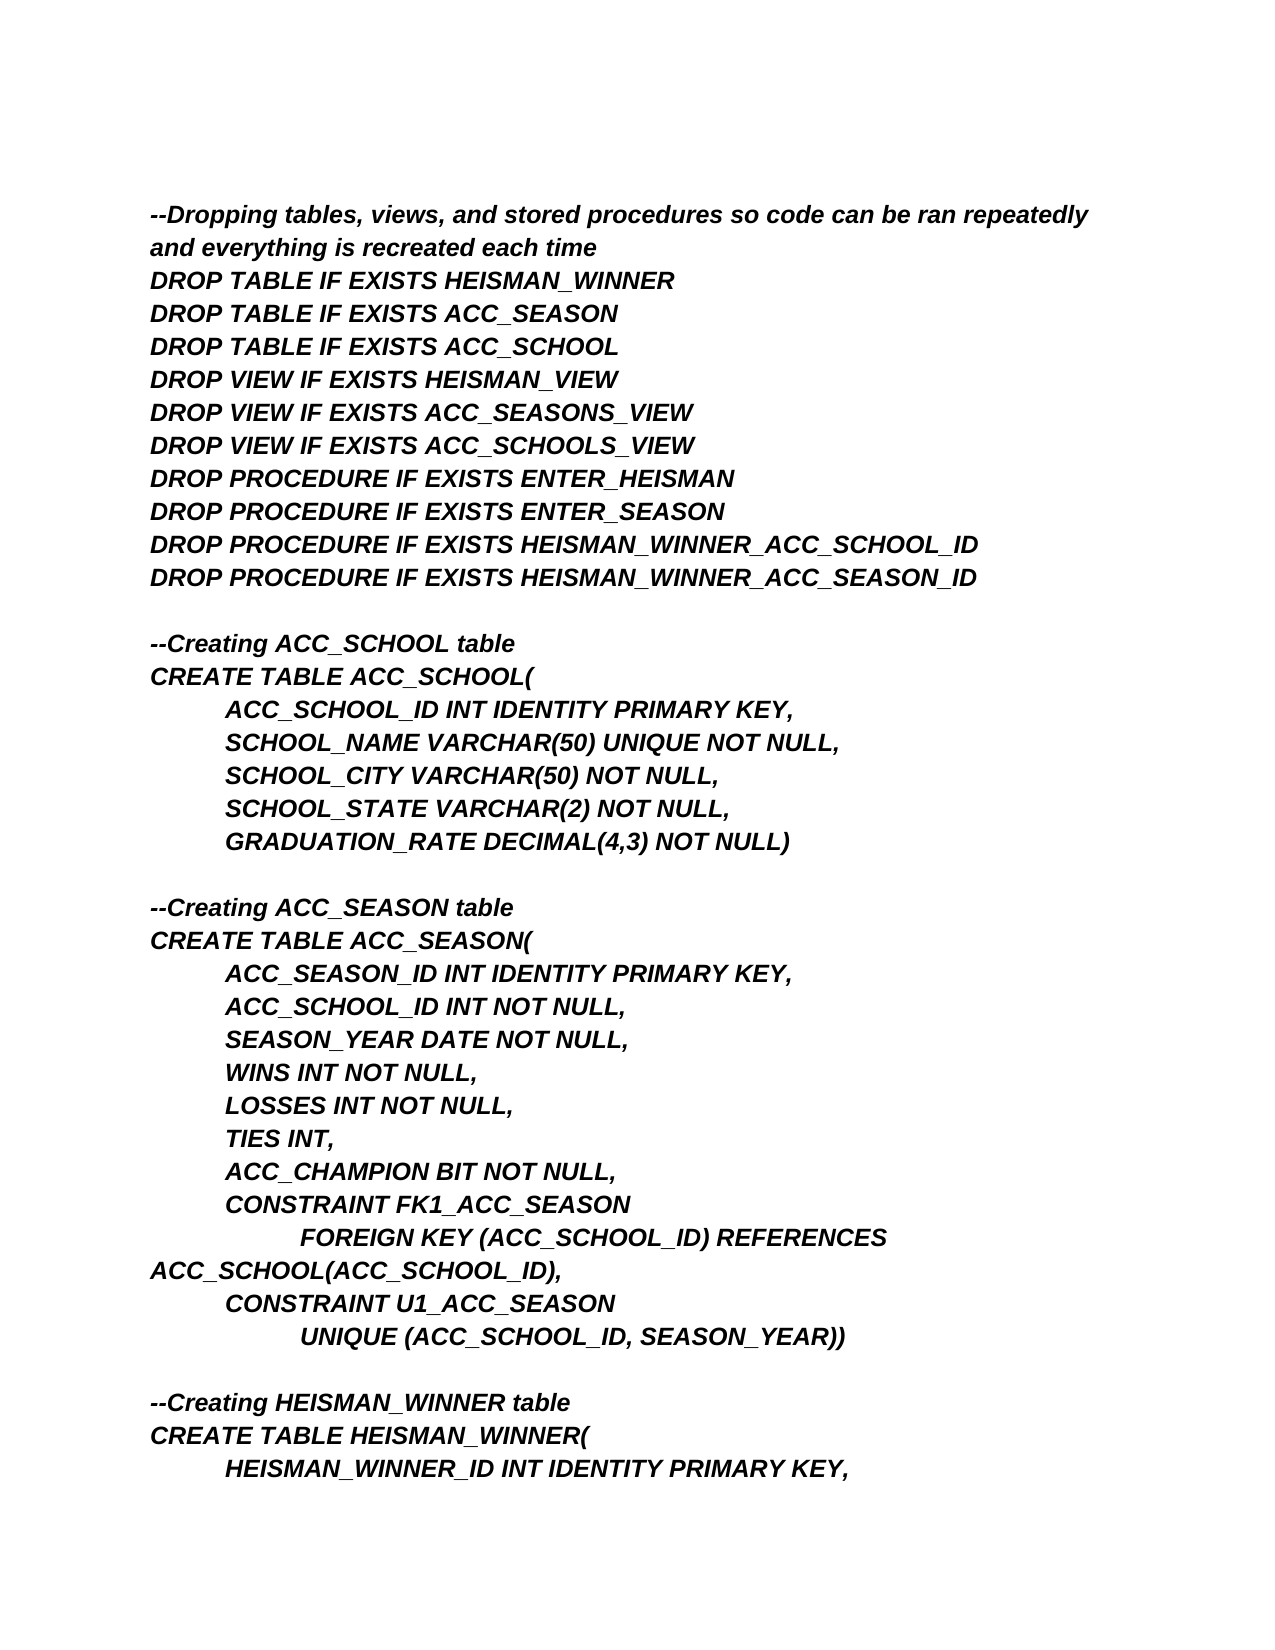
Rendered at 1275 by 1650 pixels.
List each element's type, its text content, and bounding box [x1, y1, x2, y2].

text DROP PROCEDURE IF EXISTS ENTER_SEASON [150, 497, 1125, 526]
text FOREIGN KEY (ACC_SCHOOL_ID) REFERENCES ACC_SCHOOL(ACC_SCHOOL_ID), [150, 1223, 1125, 1285]
text ACC_SCHOOL_ID INT IDENTITY PRIMARY KEY, [150, 695, 1125, 724]
text ACC_CHAMPION BIT NOT NULL, [150, 1157, 1125, 1186]
text CONSTRAINT FK1_ACC_SEASON [150, 1190, 1125, 1219]
text HEISMAN_WINNER_ID INT IDENTITY PRIMARY KEY, [150, 1454, 1125, 1483]
text DROP PROCEDURE IF EXISTS ENTER_HEISMAN [150, 464, 1125, 492]
text CREATE TABLE ACC_SCHOOL( [150, 662, 1125, 691]
text DROP VIEW IF EXISTS ACC_SCHOOLS_VIEW [150, 431, 1125, 459]
text CREATE TABLE ACC_SEASON( [150, 926, 1125, 955]
text UNIQUE (ACC_SCHOOL_ID, SEASON_YEAR)) [150, 1322, 1125, 1351]
text DROP PROCEDURE IF EXISTS HEISMAN_WINNER_ACC_SCHOOL_ID [150, 530, 1125, 558]
text CREATE TABLE HEISMAN_WINNER( [150, 1421, 1125, 1450]
text DROP TABLE IF EXISTS ACC_SCHOOL [150, 332, 1125, 360]
text --Dropping tables, views, and stored procedures so code can be ran repeatedly and everything is recreated each time [150, 199, 1125, 261]
text --Creating ACC_SEASON table [150, 893, 1125, 922]
text DROP VIEW IF EXISTS HEISMAN_VIEW [150, 365, 1125, 393]
text ACC_SCHOOL_ID INT NOT NULL, [150, 992, 1125, 1021]
text SCHOOL_NAME VARCHAR(50) UNIQUE NOT NULL, [150, 728, 1125, 757]
text SEASON_YEAR DATE NOT NULL, [150, 1025, 1125, 1054]
text CONSTRAINT U1_ACC_SEASON [150, 1289, 1125, 1318]
text SCHOOL_CITY VARCHAR(50) NOT NULL, [150, 761, 1125, 790]
text DROP TABLE IF EXISTS HEISMAN_WINNER [150, 266, 1125, 294]
text GRADUATION_RATE DECIMAL(4,3) NOT NULL) [150, 827, 1125, 856]
text ACC_SEASON_ID INT IDENTITY PRIMARY KEY, [150, 959, 1125, 988]
text --Creating ACC_SCHOOL table [150, 629, 1125, 658]
text --Creating HEISMAN_WINNER table [150, 1388, 1125, 1417]
text TIES INT, [150, 1124, 1125, 1153]
text WINS INT NOT NULL, [150, 1058, 1125, 1087]
text DROP TABLE IF EXISTS ACC_SEASON [150, 299, 1125, 327]
text SCHOOL_STATE VARCHAR(2) NOT NULL, [150, 794, 1125, 823]
text DROP VIEW IF EXISTS ACC_SEASONS_VIEW [150, 398, 1125, 426]
text LOSSES INT NOT NULL, [150, 1091, 1125, 1120]
text DROP PROCEDURE IF EXISTS HEISMAN_WINNER_ACC_SEASON_ID [150, 563, 1125, 592]
